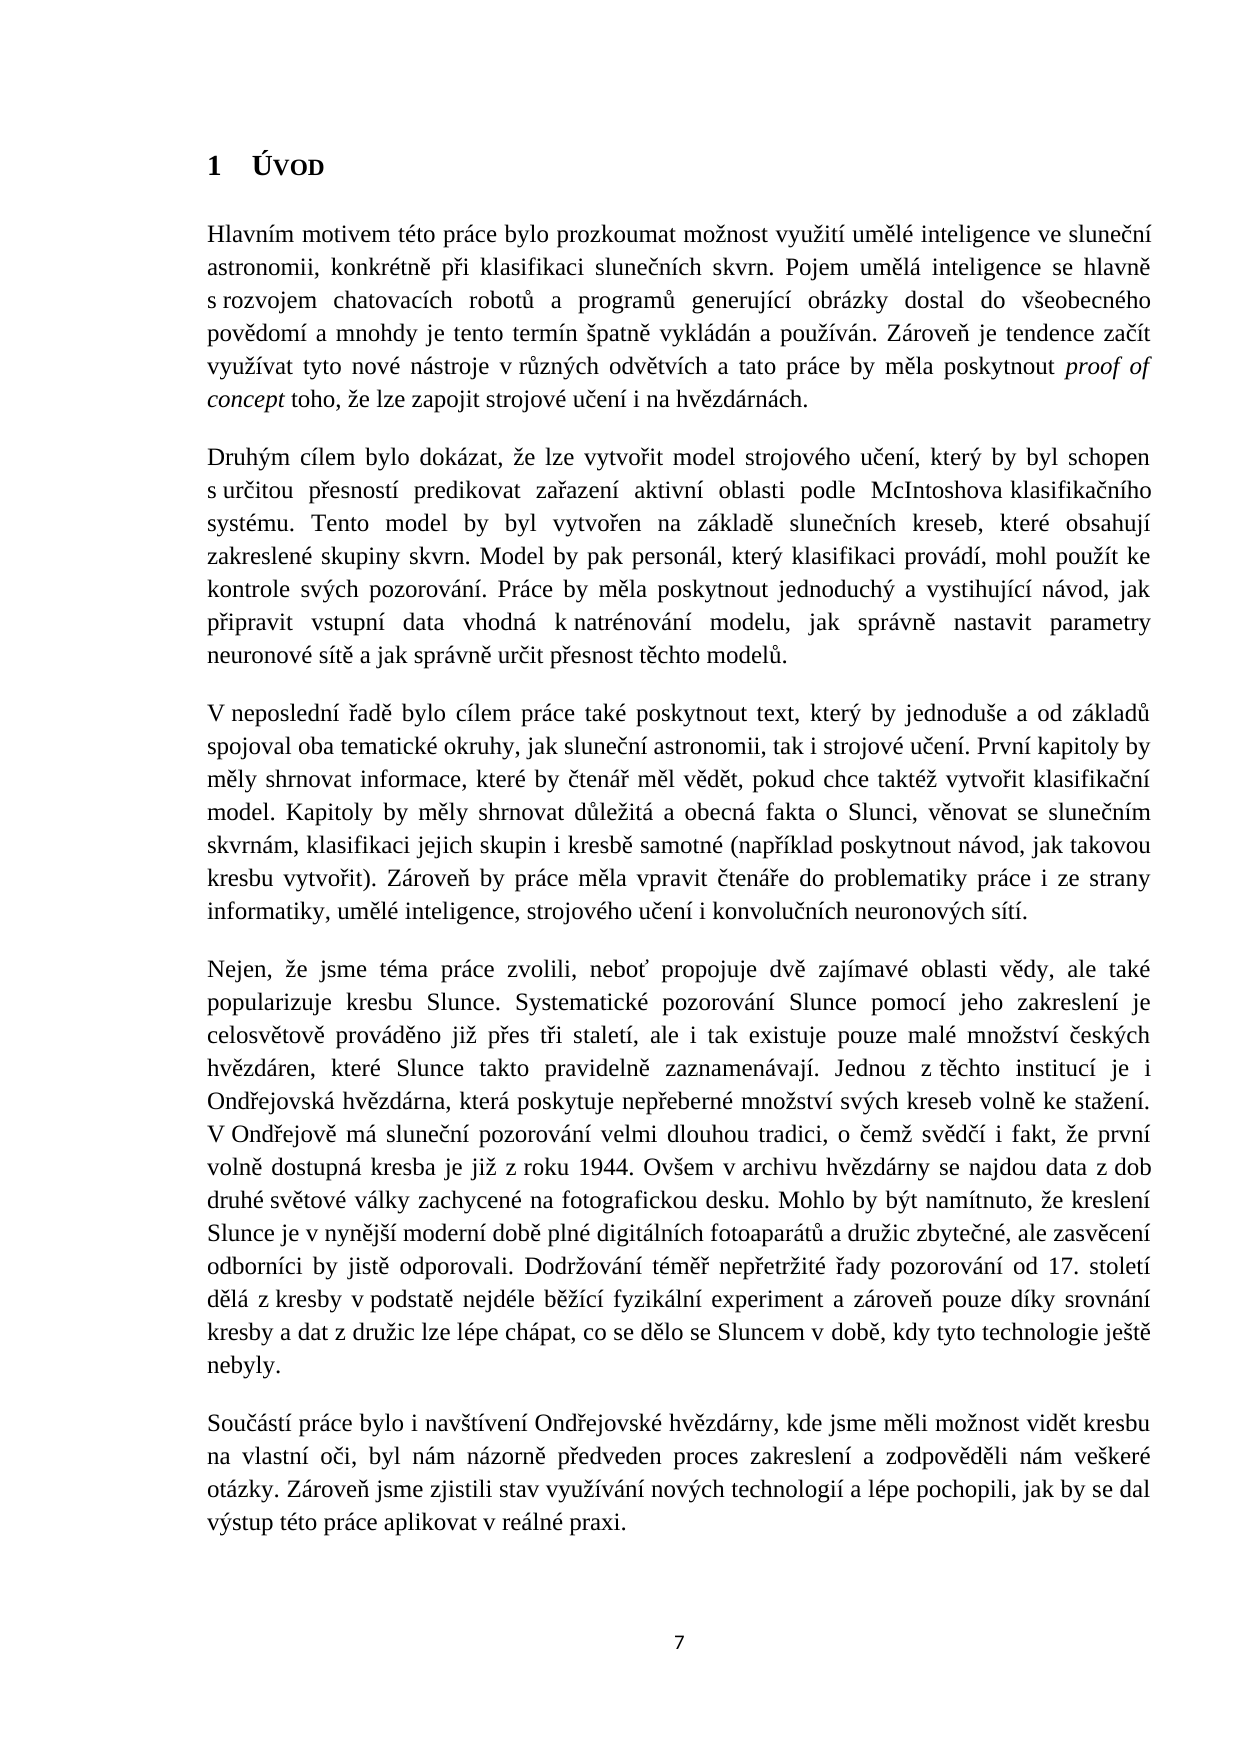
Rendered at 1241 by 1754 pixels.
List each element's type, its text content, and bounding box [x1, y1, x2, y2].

text Hlavním motivem této práce bylo prozkoumat možnost využití umělé inteligence ve sluneční astronomii, konkrétně při klasifikaci slunečních skvrn. Pojem umělá inteligence se hlavně s rozvojem chatovacích robotů a programů generující obrázky dostal do všeobecného povědomí a mnohdy je tento termín špatně vykládán a používán. Zároveň je tendence začít využívat tyto nové nástroje v různých odvětvích a tato práce by měla poskytnout proof of concept toho, že lze zapojit strojové učení i na hvězdárnách. [207, 219, 1152, 413]
text Druhým cílem bylo dokázat, že lze vytvořit model strojového učení, který by byl schopen s určitou přesností predikovat zařazení aktivní oblasti podle McIntoshova klasifikačního systému. Tento model by byl vytvořen na základě slunečních kreseb, které obsahují zakreslené skupiny skvrn. Model by pak personál, který klasifikaci provádí, mohl použít ke kontrole svých pozorování. Práce by měla poskytnout jednoduchý a vystihující návod, jak připravit vstupní data vhodná k natrénování modelu, jak správně nastavit parametry neuronové sítě a jak správně určit přesnost těchto modelů. [207, 442, 1152, 669]
text Nejen, že jsme téma práce zvolili, neboť propojuje dvě zajímavé oblasti vědy, ale také popularizuje kresbu Slunce. Systematické pozorování Slunce pomocí jeho zakreslení je celosvětově prováděno již přes tři staletí, ale i tak existuje pouze malé množství českých hvězdáren, které Slunce takto pravidelně zaznamenávají. Jednou z těchto institucí je i Ondřejovská hvězdárna, která poskytuje nepřeberné množství svých kreseb volně ke stažení. V Ondřejově má sluneční pozorování velmi dlouhou tradici, o čemž svědčí i fakt, že první volně dostupná kresba je již z roku 1944. Ovšem v archivu hvězdárny se najdou data z dob druhé světové války zachycené na fotografickou desku. Mohlo by být namítnuto, že kreslení Slunce je v nynější moderní době plné digitálních fotoaparátů a družic zbytečné, ale zasvěcení odborníci by jistě odporovali. Dodržování téměř nepřetržité řady pozorování od 17. století dělá z kresby v podstatě nejdéle běžící fyzikální experiment a zároveň pouze díky srovnání kresby a dat z družic lze lépe chápat, co se dělo se Sluncem v době, kdy tyto technologie ještě nebyly. [207, 954, 1152, 1379]
text Součástí práce bylo i navštívení Ondřejovské hvězdárny, kde jsme měli možnost vidět kresbu na vlastní oči, byl nám názorně předveden proces zakreslení a zodpověděli nám veškeré otázky. Zároveň jsme zjistili stav využívání nových technologií a lépe pochopili, jak by se dal výstup této práce aplikovat v reálné praxi. [207, 1408, 1152, 1536]
subtitle Úvod [207, 148, 1152, 181]
text V neposlední řadě bylo cílem práce také poskytnout text, který by jednoduše a od základů spojoval oba tematické okruhy, jak sluneční astronomii, tak i strojové učení. První kapitoly by měly shrnovat informace, které by čtenář měl vědět, pokud chce taktéž vytvořit klasifikační model. Kapitoly by měly shrnovat důležitá a obecná fakta o Slunci, věnovat se slunečním skvrnám, klasifikaci jejich skupin i kresbě samotné (například poskytnout návod, jak takovou kresbu vytvořit). Zároveň by práce měla vpravit čtenáře do problematiky práce i ze strany informatiky, umělé inteligence, strojového učení i konvolučních neuronových sítí. [207, 698, 1152, 925]
